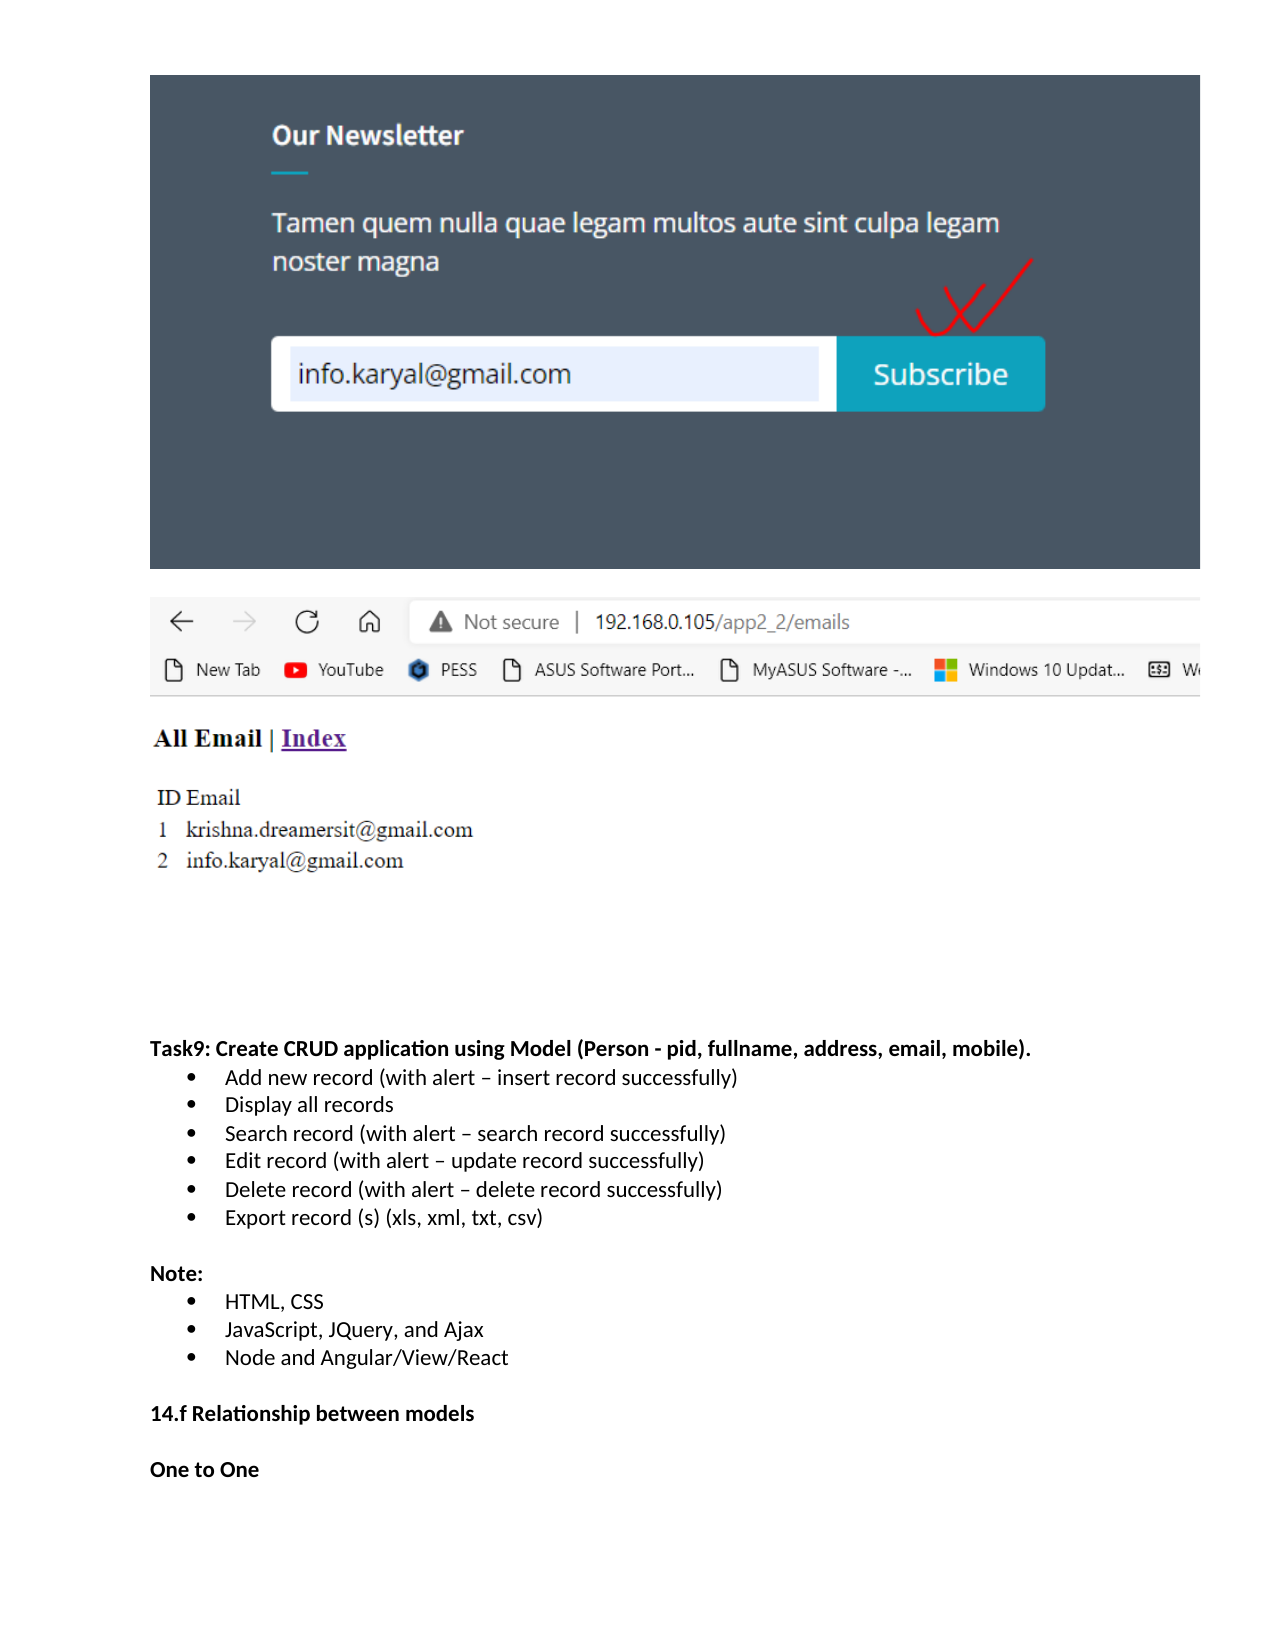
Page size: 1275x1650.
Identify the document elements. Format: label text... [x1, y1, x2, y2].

list Display all records [187, 1091, 1200, 1119]
list JavaScript, JQuery, and Ajax [187, 1315, 1200, 1343]
text Task9: Create CRUD application using Model (Person - pid, fullname, address, email, mobile). [150, 1034, 1200, 1063]
list Delete record (with alert – delete record successfully) [187, 1175, 1200, 1203]
list Add new record (with alert – insert record successfully) [187, 1063, 1200, 1091]
list Node and Angular/View/React [187, 1343, 1200, 1371]
text 14.f Relationship between models [150, 1399, 1200, 1427]
list Export record (s) (xls, xml, txt, csv) [187, 1203, 1200, 1231]
picture [150, 75, 1200, 569]
text One to One [150, 1455, 1200, 1483]
text Note: [150, 1259, 1200, 1287]
list Edit record (with alert – update record successfully) [187, 1147, 1200, 1175]
list HTML, CSS [187, 1287, 1200, 1315]
picture [150, 597, 1200, 1007]
list Search record (with alert – search record successfully) [187, 1119, 1200, 1147]
